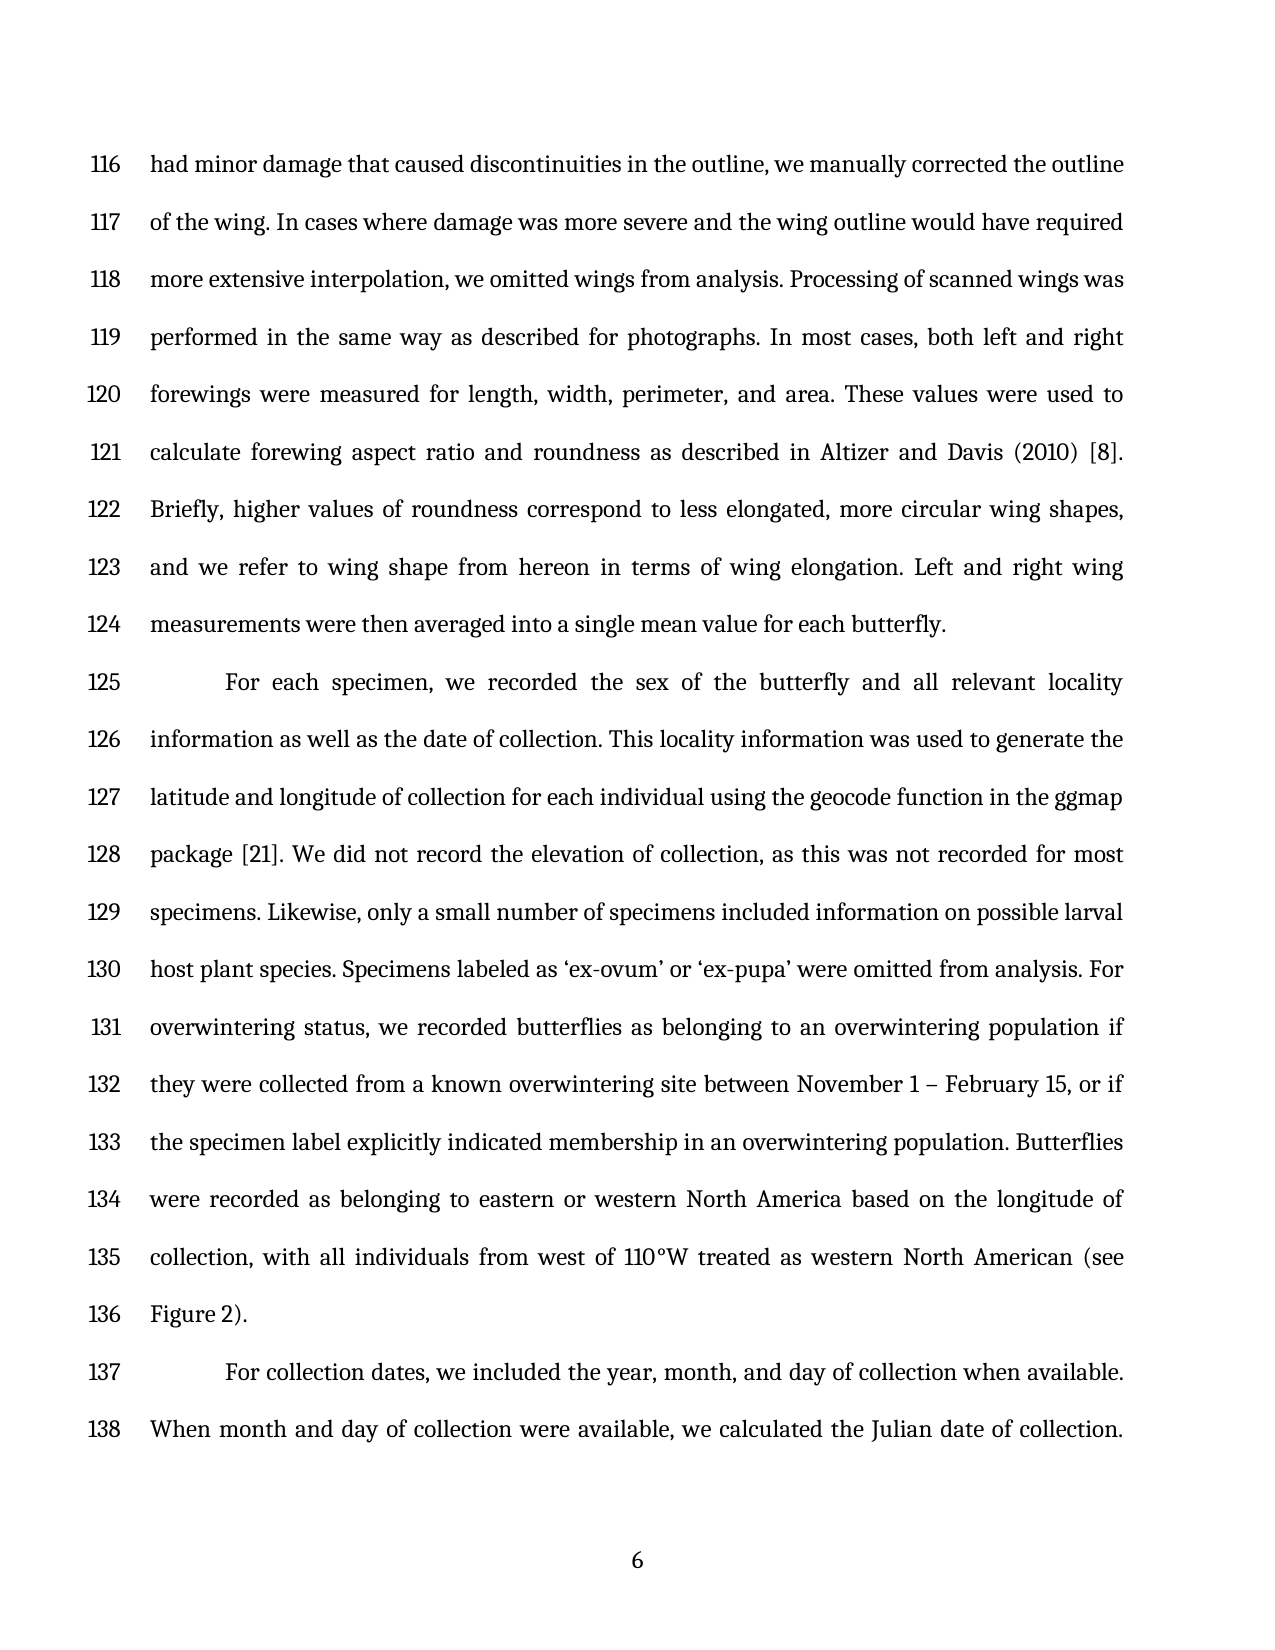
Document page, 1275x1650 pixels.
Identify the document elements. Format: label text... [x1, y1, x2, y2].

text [150, 1357, 1125, 1444]
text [150, 150, 1125, 639]
text For each specimen, we recorded the sex of the butterfly and all relevant locality information as well as the date of collection. This locality information was used to generate the latitude and longitude of collection for each individual using the geocode function in the ggmap package [21]. We did not record the elevation of collection, as this was not recorded for most specimens. Likewise, only a small number of specimens included information on possible larval host plant species. Specimens labeled as ‘ex-ovum’ or ‘ex-pupa’ were omitted from analysis. For overwintering status, we recorded butterflies as belonging to an overwintering population if they were collected from a known overwintering site between November 1 – February 15, or if the specimen label explicitly indicated membership in an overwintering population. Butterflies were recorded as belonging to eastern or western North America based on the longitude of collection, with all individuals from west of 110°W treated as western North American (see Figure 2). [150, 667, 1125, 1329]
